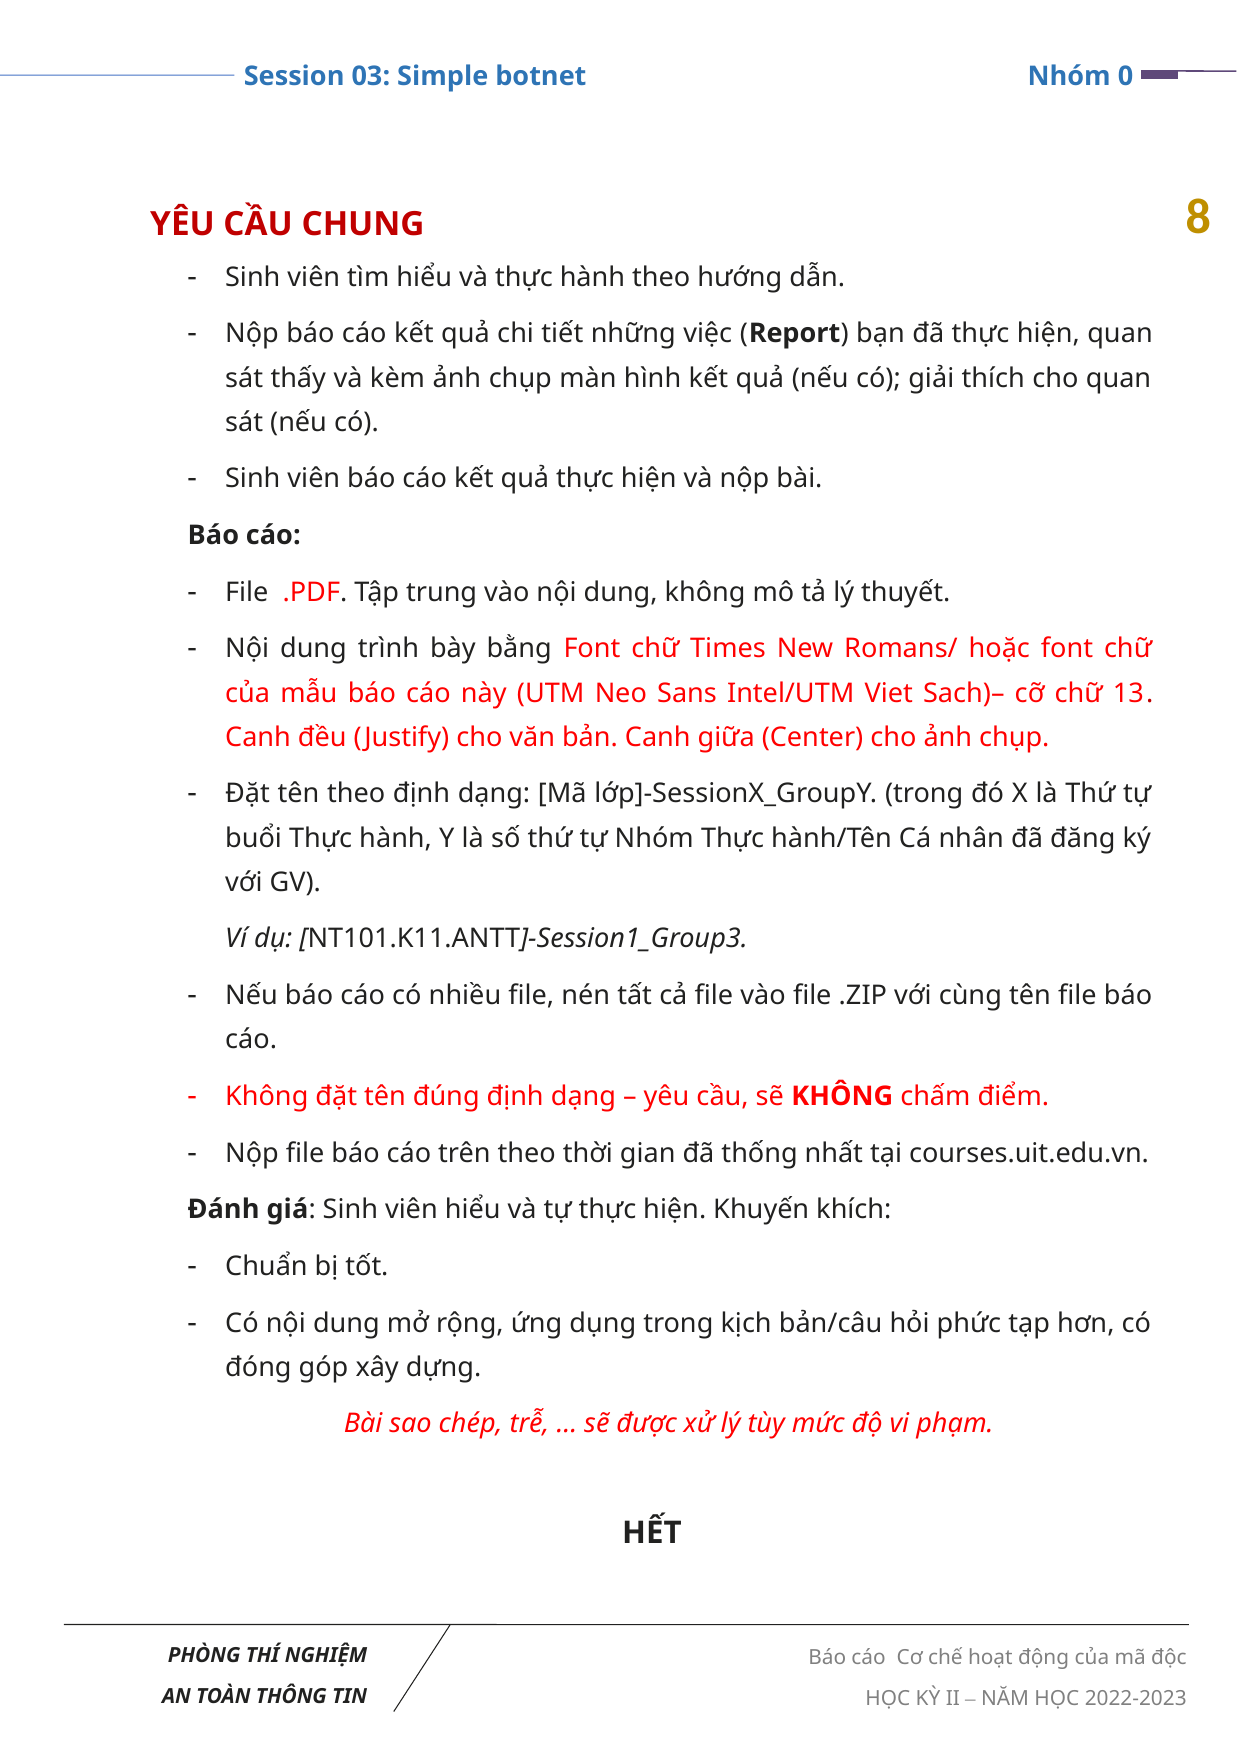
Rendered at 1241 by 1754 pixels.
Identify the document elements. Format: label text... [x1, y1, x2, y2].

text Ví dụ: [NT101.K11.ANTT]-Session1_Group3. [225, 919, 1153, 956]
list Sinh viên tìm hiểu và thực hành theo hướng dẫn. [187, 257, 1153, 294]
text Báo cáo: [150, 516, 1153, 552]
list File .PDF. Tập trung vào nội dung, không mô tả lý thuyết. [187, 572, 1153, 609]
list Nếu báo cáo có nhiều file, nén tất cả file vào file .ZIP với cùng tên file báo cáo. [187, 976, 1153, 1057]
list Đặt tên theo định dạng: [Mã lớp]-SessionX_GroupY. (trong đó X là Thứ tự buổi Thực hành, Y là số thứ tự Nhóm Thực hành/Tên Cá nhân đã đăng ký với GV). [187, 774, 1153, 899]
subtitle YÊU CẦU CHUNG [150, 199, 1153, 245]
list Chuẩn bị tốt. [187, 1246, 1153, 1283]
text Bài sao chép, trễ, … sẽ được xử lý tùy mức độ vi phạm. [150, 1404, 1153, 1441]
list Nộp file báo cáo trên theo thời gian đã thống nhất tại courses.uit.edu.vn. [187, 1133, 1153, 1170]
list Nội dung trình bày bằng Font chữ Times New Romans/ hoặc font chữ của mẫu báo cáo này (UTM Neo Sans Intel/UTM Viet Sach)– cỡ chữ 13. Canh đều (Justify) cho văn bản. Canh giữa (Center) cho ảnh chụp. [187, 629, 1153, 754]
list Sinh viên báo cáo kết quả thực hiện và nộp bài. [187, 459, 1153, 496]
list Có nội dung mở rộng, ứng dụng trong kịch bản/câu hỏi phức tạp hơn, có đóng góp xây dựng. [187, 1303, 1153, 1384]
list Nộp báo cáo kết quả chi tiết những việc (Report) bạn đã thực hiện, quan sát thấy và kèm ảnh chụp màn hình kết quả (nếu có); giải thích cho quan sát (nếu có). [187, 314, 1153, 439]
text HẾT [150, 1510, 1153, 1553]
list Không đặt tên đúng định dạng – yêu cầu, sẽ KHÔNG chấm điểm. [187, 1076, 1153, 1113]
text Đánh giá: Sinh viên hiểu và tự thực hiện. Khuyến khích: [150, 1190, 1153, 1227]
